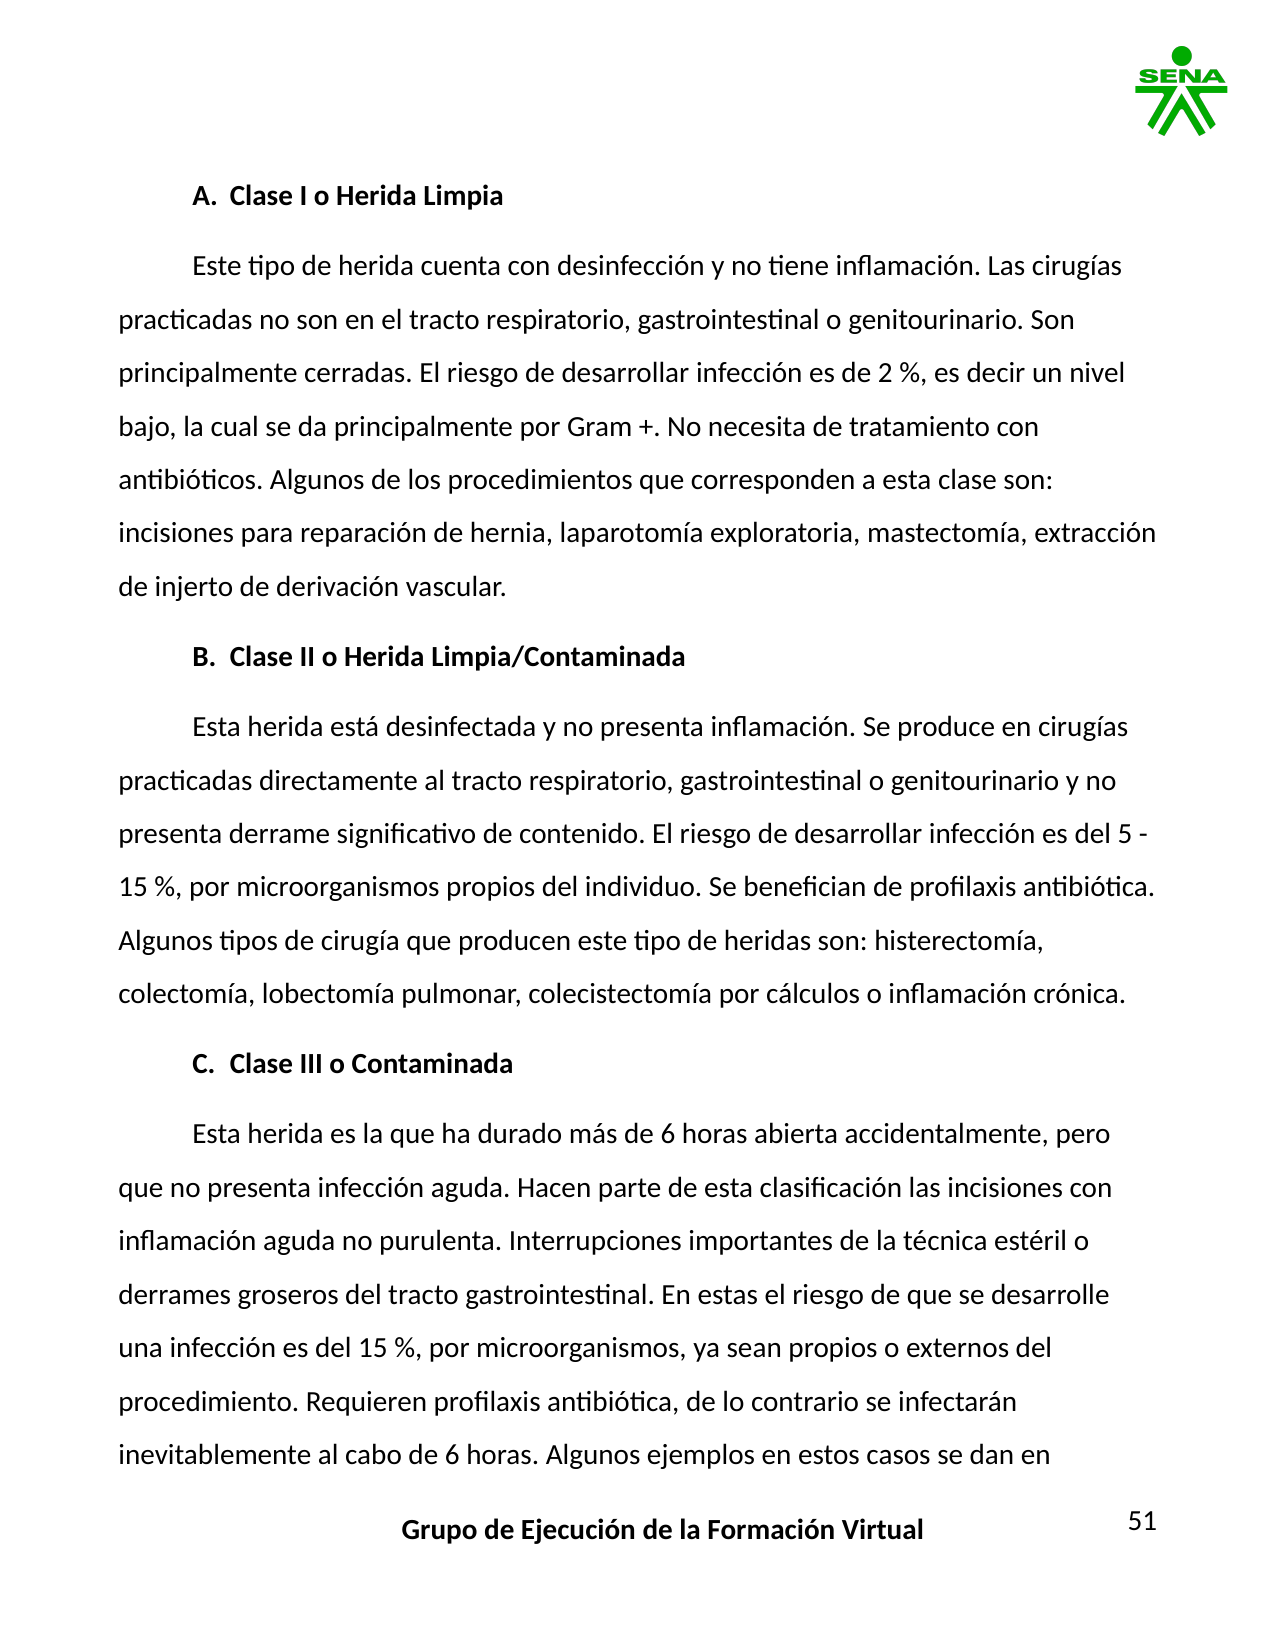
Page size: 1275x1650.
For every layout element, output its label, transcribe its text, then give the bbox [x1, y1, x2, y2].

text Este tipo de herida cuenta con desinfección y no tiene inflamación. Las cirugías practicadas no son en el tracto respiratorio, gastrointestinal o genitourinario. Son principalmente cerradas. El riesgo de desarrollar infección es de 2 %, es decir un nivel bajo, la cual se da principalmente por Gram +. No necesita de tratamiento con antibióticos. Algunos de los procedimientos que corresponden a esta clase son: incisiones para reparación de hernia, laparotomía exploratoria, mastectomía, extracción de injerto de derivación vascular. [118, 247, 1157, 603]
picture [1135, 46, 1228, 136]
list Clase I o Herida Limpia [192, 177, 1157, 213]
text Esta herida está desinfectada y no presenta inflamación. Se produce en cirugías practicadas directamente al tracto respiratorio, gastrointestinal o genitourinario y no presenta derrame significativo de contenido. El riesgo de desarrollar infección es del 5 - 15 %, por microorganismos propios del individuo. Se benefician de profilaxis antibiótica. Algunos tipos de cirugía que producen este tipo de heridas son: histerectomía, colectomía, lobectomía pulmonar, colecistectomía por cálculos o inflamación crónica. [118, 708, 1157, 1011]
list Clase III o Contaminada [192, 1045, 1157, 1081]
list Clase II o Herida Limpia/Contaminada [192, 638, 1157, 674]
